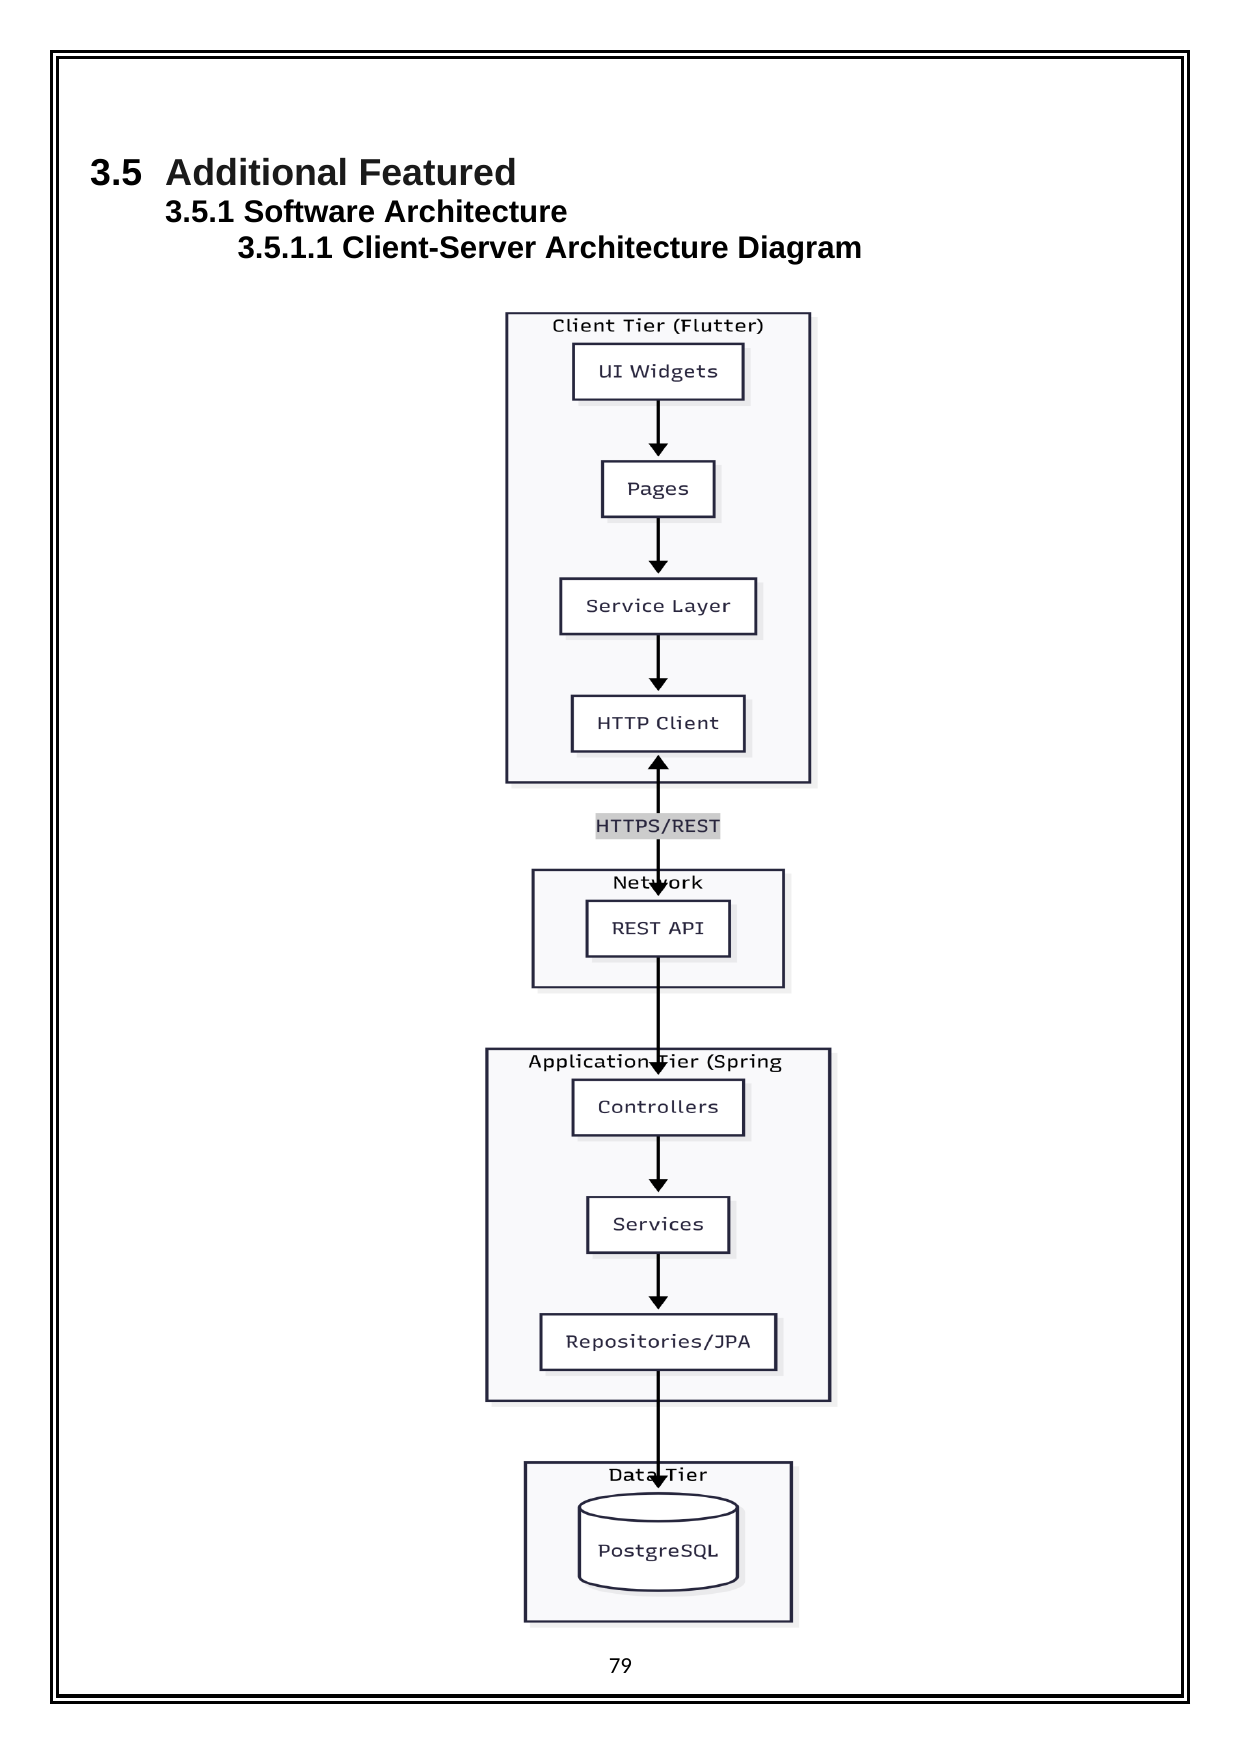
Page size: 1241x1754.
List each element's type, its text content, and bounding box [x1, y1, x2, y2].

list Additional Featured [90, 150, 1150, 193]
picture [473, 303, 843, 1631]
list 3.5.1 Software Architecture [165, 193, 1150, 229]
list 3.5.1.1 Client-Server Architecture Diagram [217, 229, 1150, 265]
